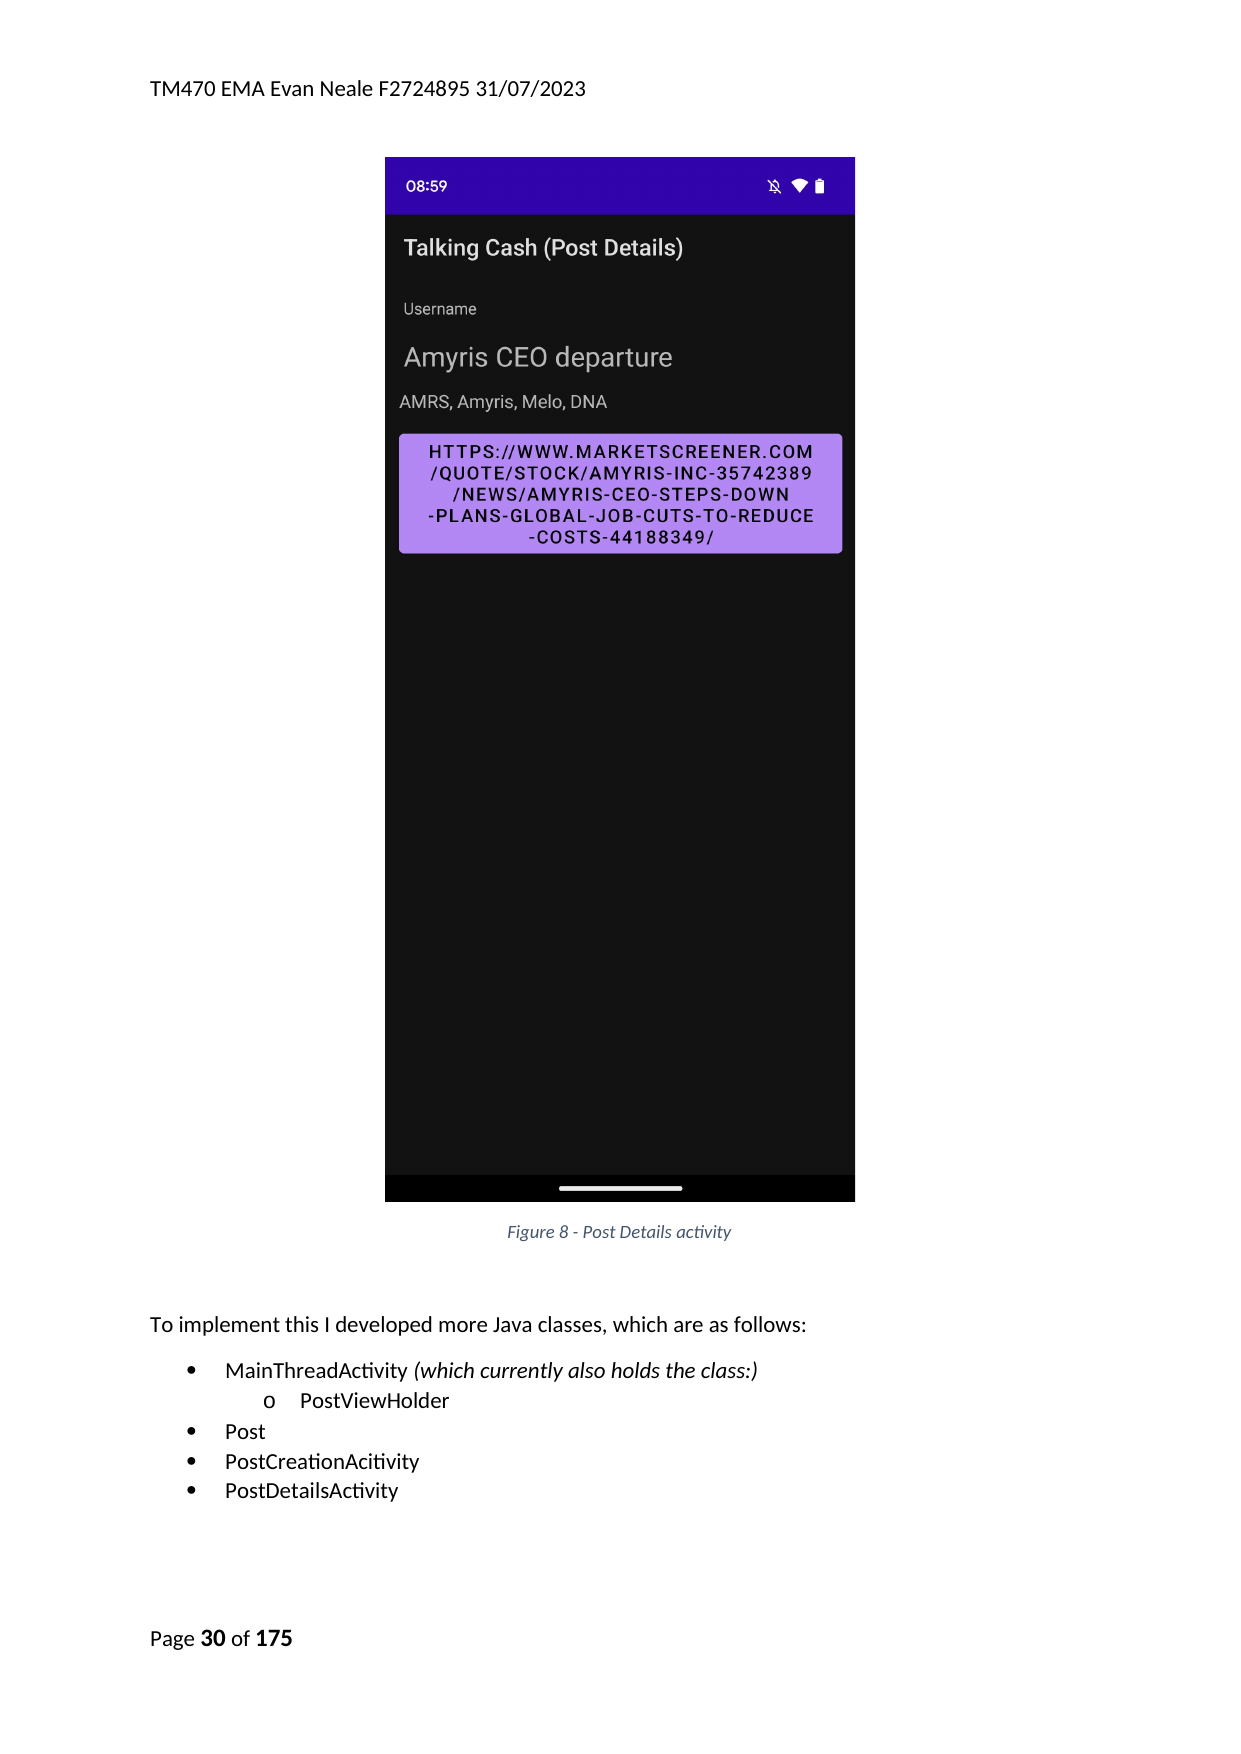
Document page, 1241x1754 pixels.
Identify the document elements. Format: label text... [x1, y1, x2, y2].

picture [385, 157, 855, 1202]
list Post [187, 1417, 1090, 1445]
text Figure 8 - Post Details activity [150, 1220, 1090, 1243]
list PostCreationAcitivity [187, 1447, 1090, 1475]
list PostDetailsActivity [187, 1476, 1090, 1504]
text To implement this I developed more Java classes, which are as follows: [150, 1310, 1090, 1338]
list MainThreadActivity (which currently also holds the class:) [187, 1357, 1090, 1384]
list PostViewHolder [262, 1386, 1090, 1415]
